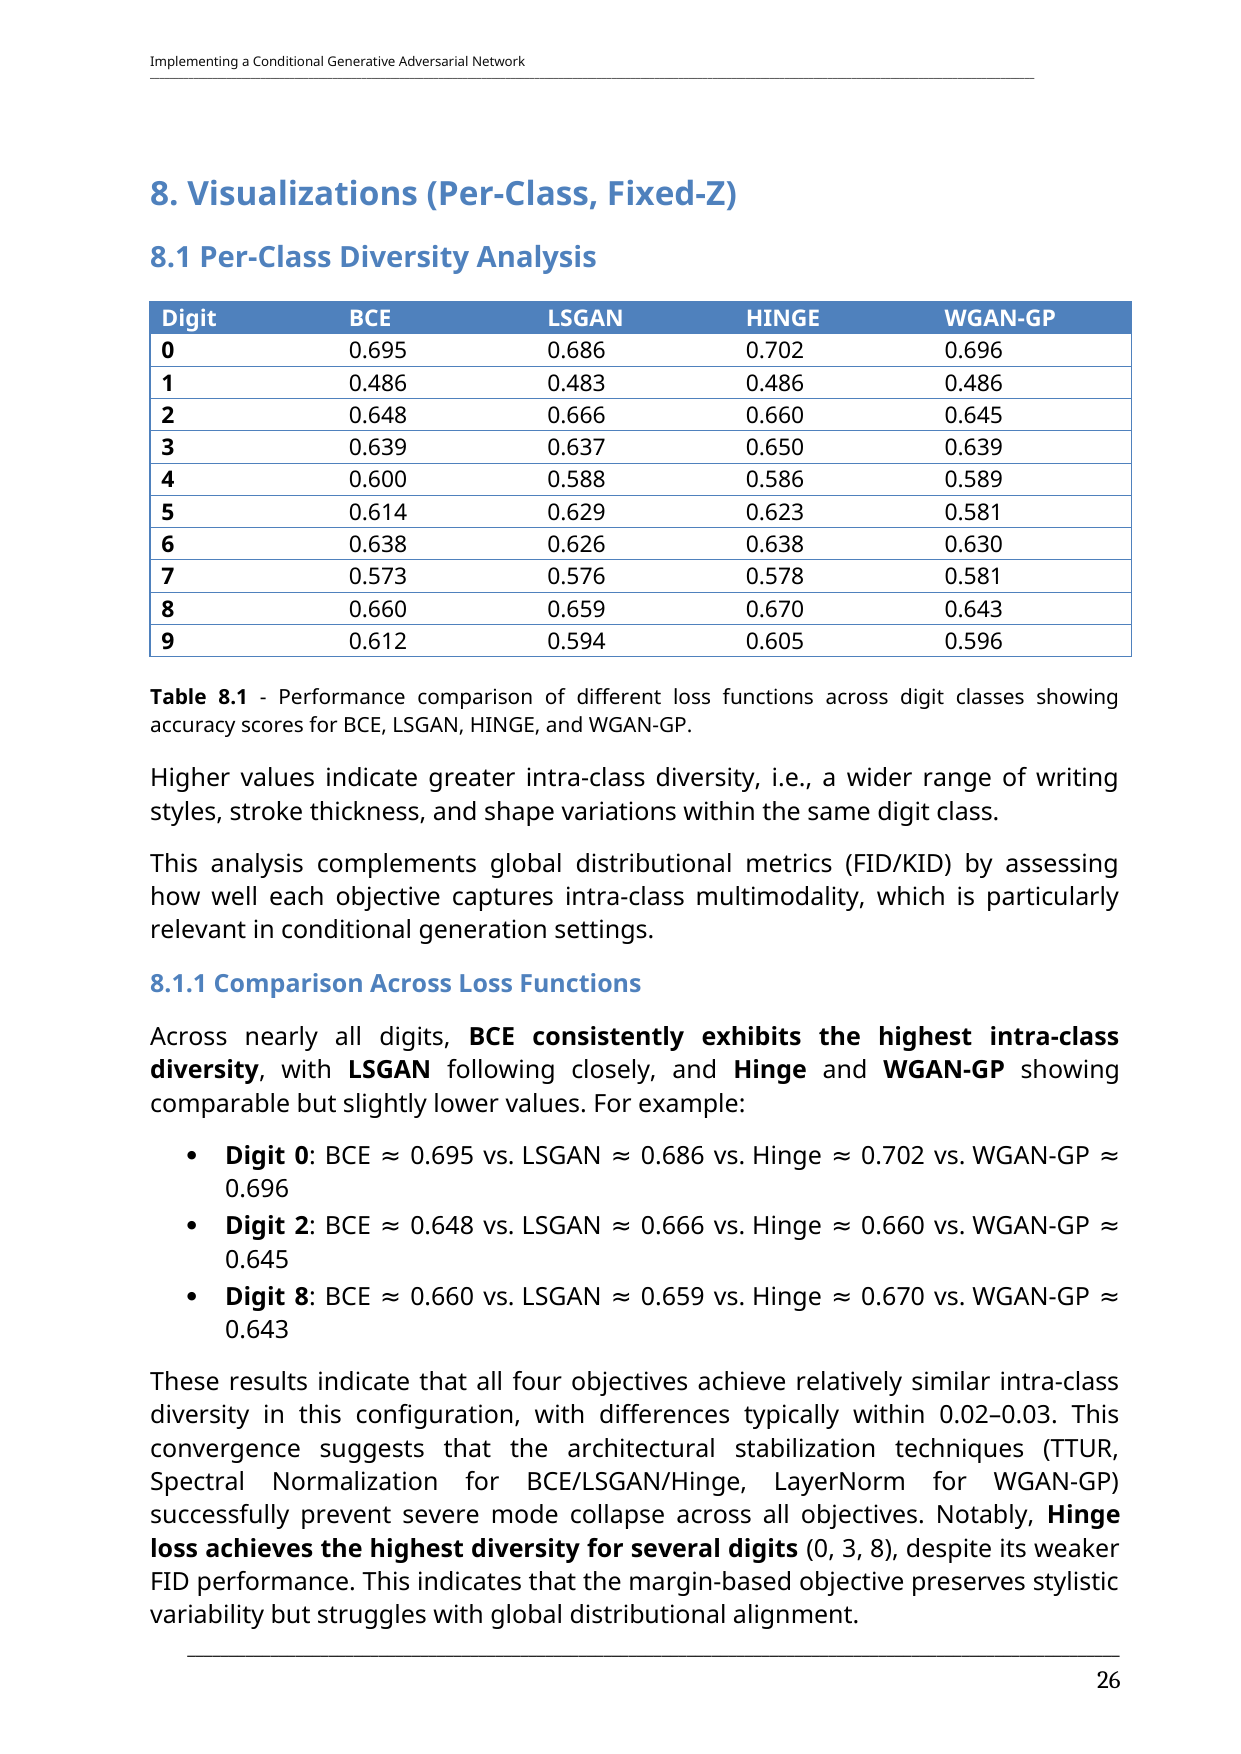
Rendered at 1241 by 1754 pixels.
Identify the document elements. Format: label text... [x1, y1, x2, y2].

table_cell 0.643 [933, 593, 1131, 624]
text This analysis complements global distributional metrics (FID/KID) by assessing how well each objective captures intra-class multimodality, which is particularly relevant in conditional generation settings. [150, 845, 1120, 945]
table_cell 0.645 [933, 399, 1131, 430]
table_cell 0.626 [536, 528, 734, 559]
table_cell 0.586 [734, 464, 933, 495]
table_cell 0.588 [536, 464, 734, 495]
table_cell 0.596 [933, 625, 1131, 656]
table_header WGAN-GP [933, 302, 1131, 333]
table_cell 0.589 [933, 464, 1131, 495]
table_cell 0.639 [933, 431, 1131, 462]
text Across nearly all digits, BCE consistently exhibits the highest intra-class diversity, with LSGAN following closely, and Hinge and WGAN-GP showing comparable but slightly lower values. For example: [150, 1019, 1120, 1119]
table_cell 5 [151, 496, 337, 527]
table_cell 0 [151, 334, 337, 366]
table_cell 0.638 [734, 528, 933, 559]
list Digit 0: BCE ≈ 0.695 vs. LSGAN ≈ 0.686 vs. Hinge ≈ 0.702 vs. WGAN-GP ≈ 0.696 [187, 1138, 1120, 1204]
table_cell 4 [151, 464, 337, 495]
table_cell 7 [151, 560, 337, 592]
table_cell 0.614 [337, 496, 536, 527]
table_cell 9 [151, 625, 337, 656]
table_cell 0.660 [337, 593, 536, 624]
list Digit 2: BCE ≈ 0.648 vs. LSGAN ≈ 0.666 vs. Hinge ≈ 0.660 vs. WGAN-GP ≈ 0.645 [187, 1208, 1120, 1275]
table_cell 0.686 [536, 334, 734, 366]
table_cell 0.637 [536, 431, 734, 462]
table_cell 0.600 [337, 464, 536, 495]
table_cell 0.638 [337, 528, 536, 559]
table_cell 0.623 [734, 496, 933, 527]
table_cell 0.578 [734, 560, 933, 592]
table_cell 0.650 [734, 431, 933, 462]
table_header Digit [151, 302, 337, 333]
subtitle 8. Visualizations (Per-Class, Fixed-Z) [150, 170, 1120, 215]
table_cell 0.695 [337, 334, 536, 366]
table_cell 0.648 [337, 399, 536, 430]
table_cell 0.573 [337, 560, 536, 592]
table_cell 0.581 [933, 496, 1131, 527]
table_header BCE [337, 302, 536, 333]
table_cell 0.581 [933, 560, 1131, 592]
table_cell 0.486 [933, 367, 1131, 398]
table_cell 0.659 [536, 593, 734, 624]
table_cell 3 [151, 431, 337, 462]
table_cell 0.696 [933, 334, 1131, 366]
list Digit 8: BCE ≈ 0.660 vs. LSGAN ≈ 0.659 vs. Hinge ≈ 0.670 vs. WGAN-GP ≈ 0.643 [187, 1278, 1120, 1345]
table_cell 0.486 [337, 367, 536, 398]
table_cell 0.483 [536, 367, 734, 398]
table_cell 8 [151, 593, 337, 624]
table_cell 0.702 [734, 334, 933, 366]
table_header LSGAN [536, 302, 734, 333]
table_cell 0.612 [337, 625, 536, 656]
table_cell 0.630 [933, 528, 1131, 559]
table_cell 6 [151, 528, 337, 559]
table_cell 0.670 [734, 593, 933, 624]
table_cell 0.639 [337, 431, 536, 462]
subtitle 8.1 Per-Class Diversity Analysis [150, 236, 1120, 276]
table_cell 1 [151, 367, 337, 398]
table_cell 2 [151, 399, 337, 430]
subtitle 8.1.1 Comparison Across Loss Functions [150, 966, 1120, 1000]
table_cell 0.629 [536, 496, 734, 527]
table_cell 0.576 [536, 560, 734, 592]
text Higher values indicate greater intra-class diversity, i.e., a wider range of writing styles, stroke thickness, and shape variations within the same digit class. [150, 760, 1120, 827]
text These results indicate that all four objectives achieve relatively similar intra-class diversity in this configuration, with differences typically within 0.02–0.03. This convergence suggests that the architectural stabilization techniques (TTUR, Spectral Normalization for BCE/LSGAN/Hinge, LayerNorm for WGAN-GP) successfully prevent severe mode collapse across all objectives. Notably, Hinge loss achieves the highest diversity for several digits (0, 3, 8), despite its weaker FID performance. This indicates that the margin-based objective preserves stylistic variability but struggles with global distributional alignment. [150, 1364, 1120, 1631]
table_cell 0.660 [734, 399, 933, 430]
table_header HINGE [734, 302, 933, 333]
table_cell 0.666 [536, 399, 734, 430]
text Table 8.1 - Performance comparison of different loss functions across digit classes showing accuracy scores for BCE, LSGAN, HINGE, and WGAN-GP. [150, 682, 1120, 739]
table_cell 0.486 [734, 367, 933, 398]
table_cell 0.594 [536, 625, 734, 656]
table_cell 0.605 [734, 625, 933, 656]
